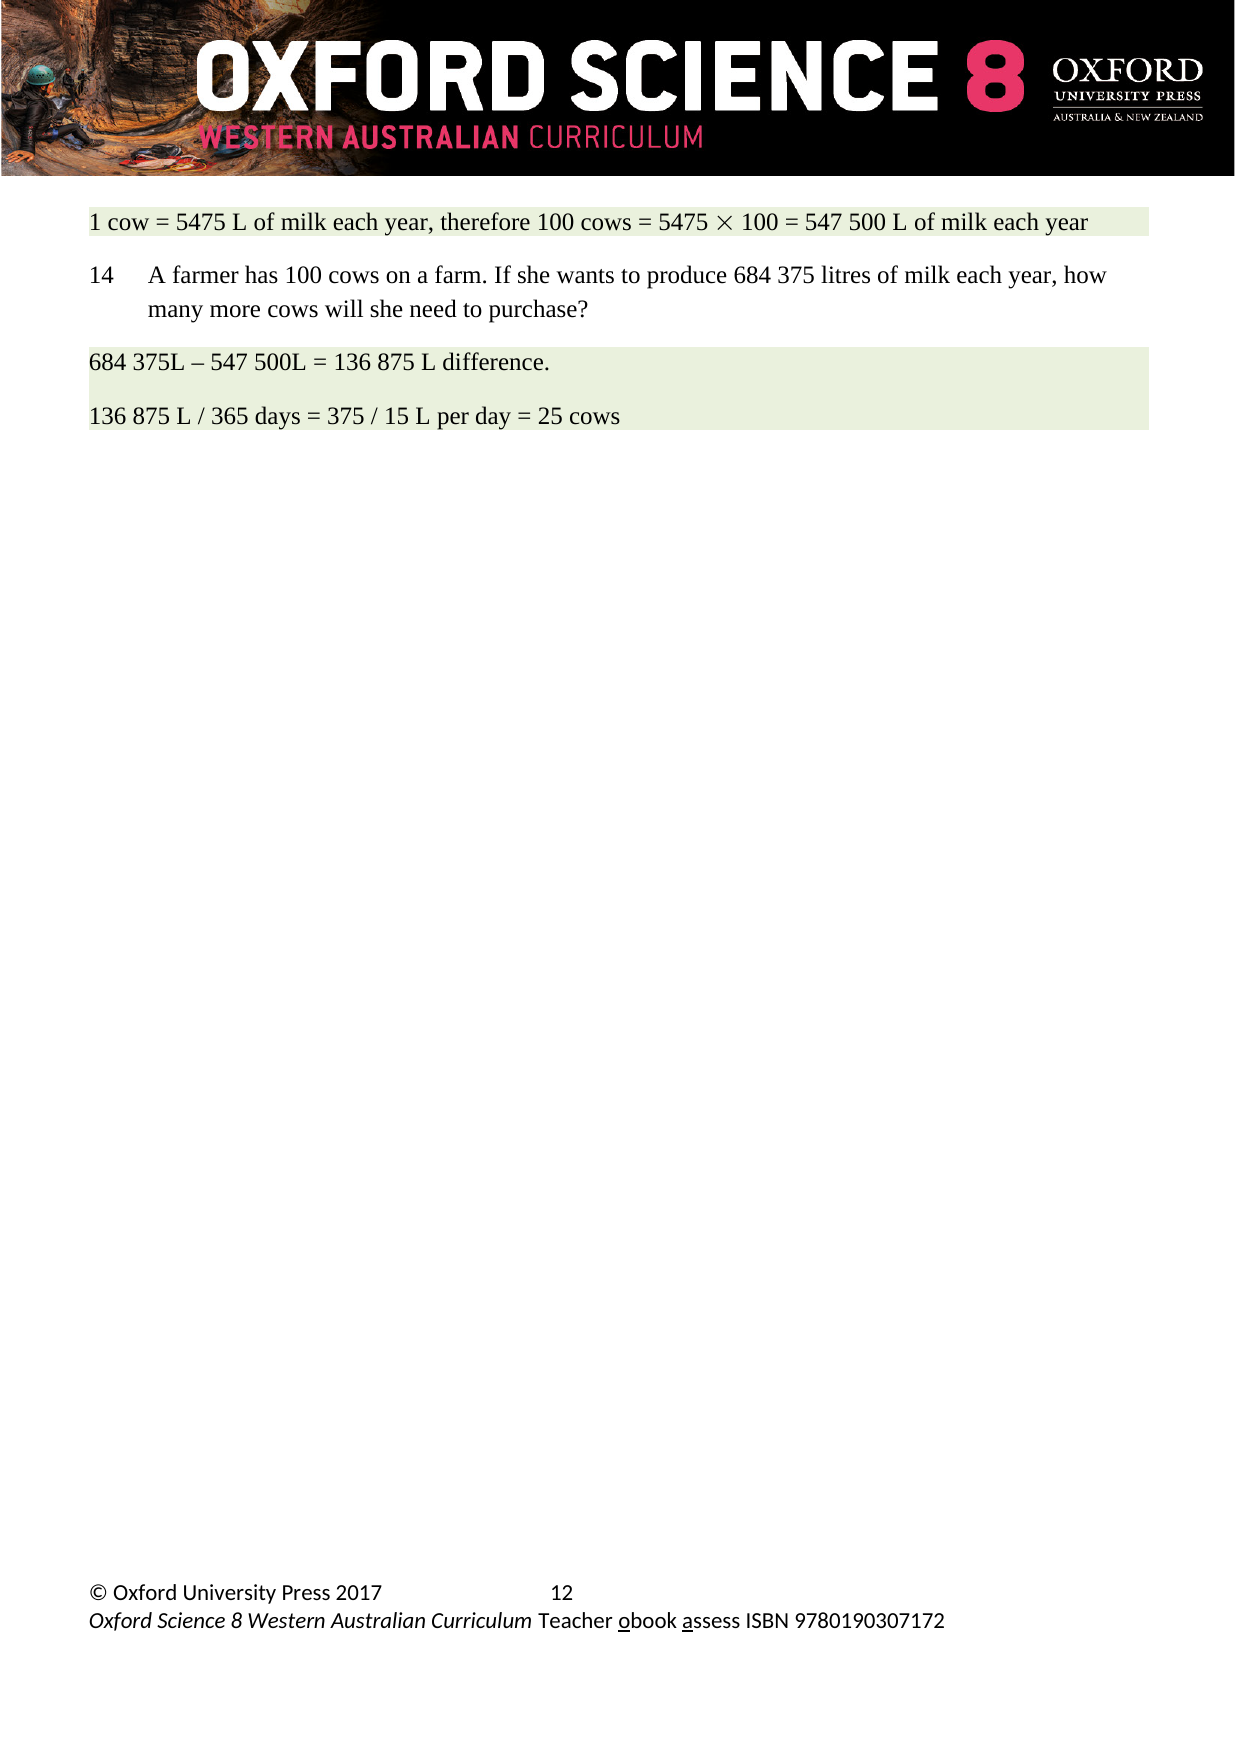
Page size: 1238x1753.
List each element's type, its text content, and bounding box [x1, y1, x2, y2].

picture [0, 0, 1233, 175]
text 136 875 L / 365 days = 375 / 15 L per day = 25 cows [89, 401, 1149, 430]
text 684 375L – 547 500L = 136 875 L difference. [89, 347, 1149, 376]
text 1 cow = 5475 L of milk each year, therefore 100 cows = 5475 ´ 100 = 547 500 L of milk each year [89, 207, 1149, 236]
list 14 A farmer has 100 cows on a farm. If she wants to produce 684 375 litres of milk each year, how many more cows will she need to purchase? [89, 261, 1149, 322]
